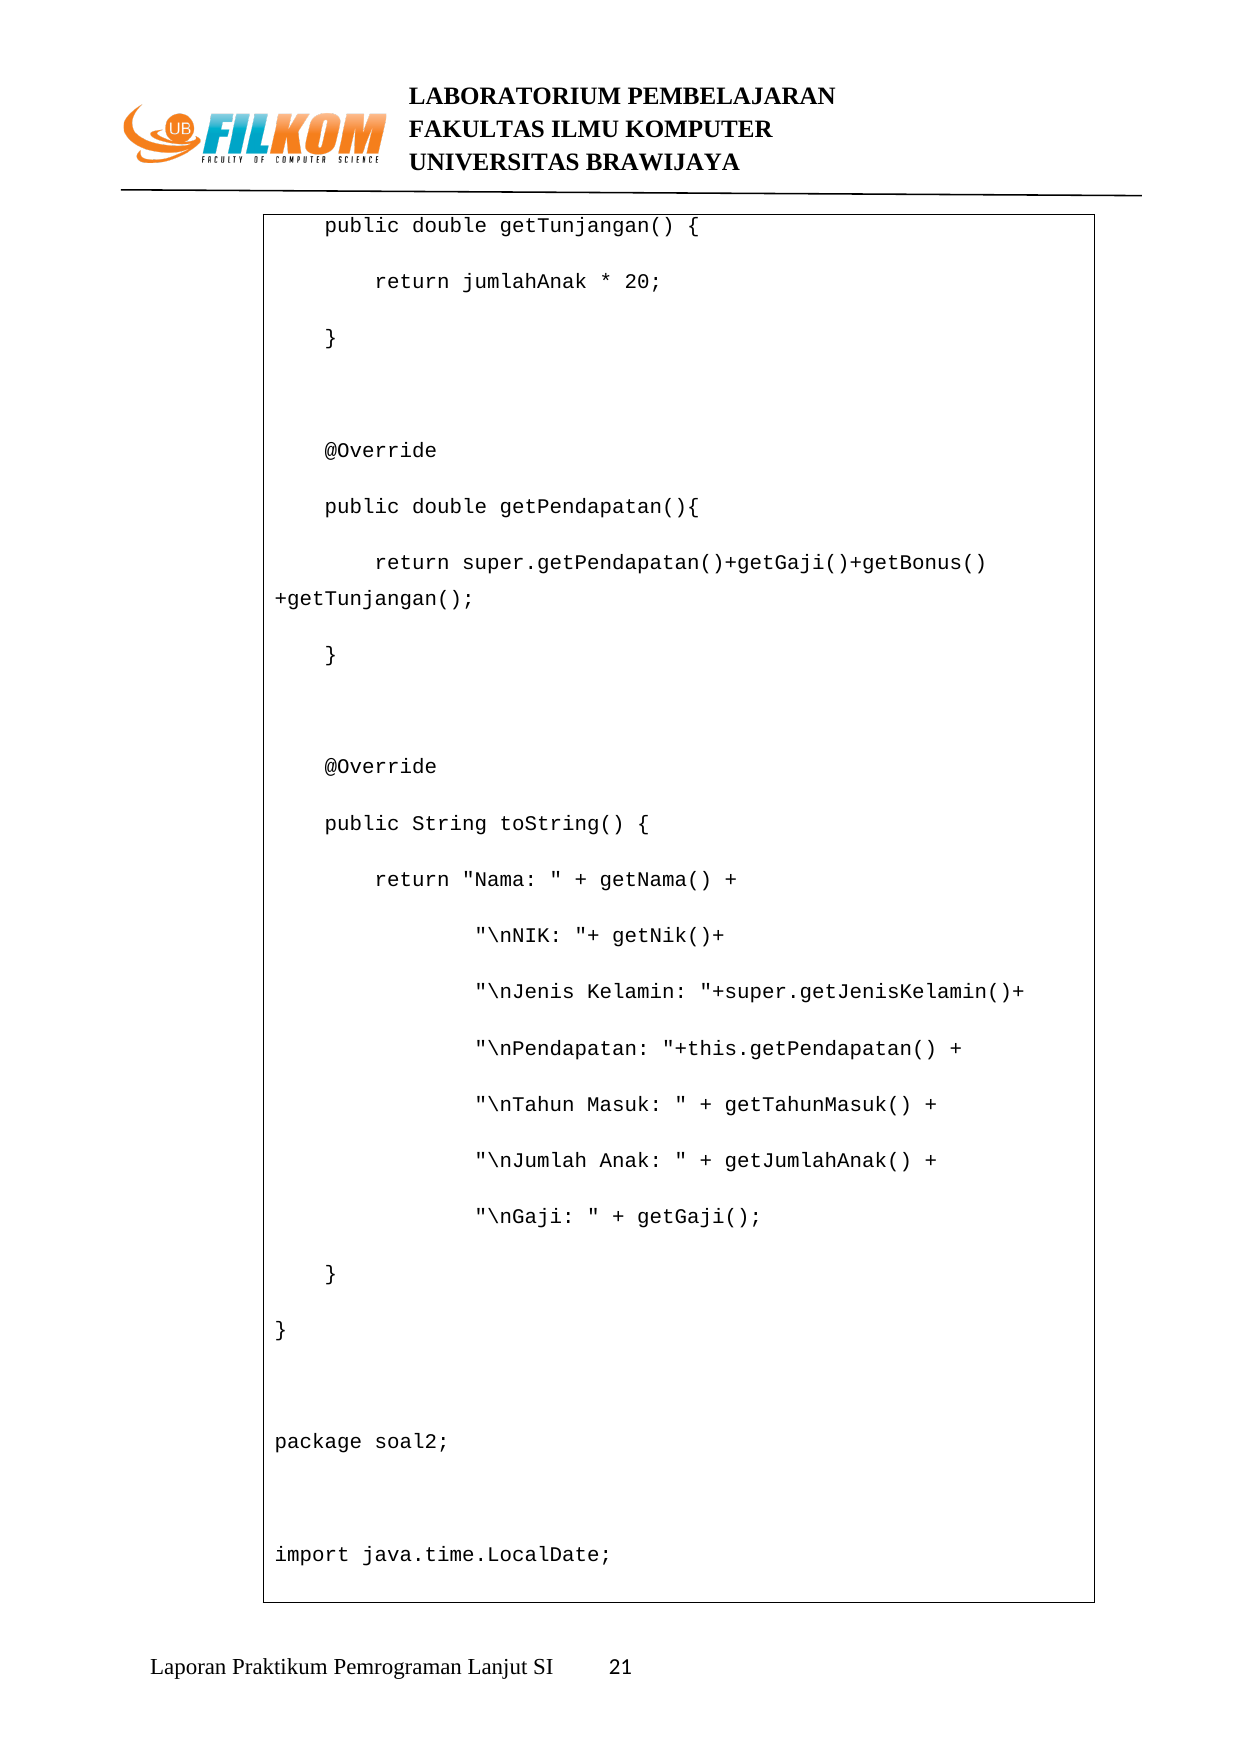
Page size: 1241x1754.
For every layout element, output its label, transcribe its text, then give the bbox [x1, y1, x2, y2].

picture [123, 104, 387, 163]
